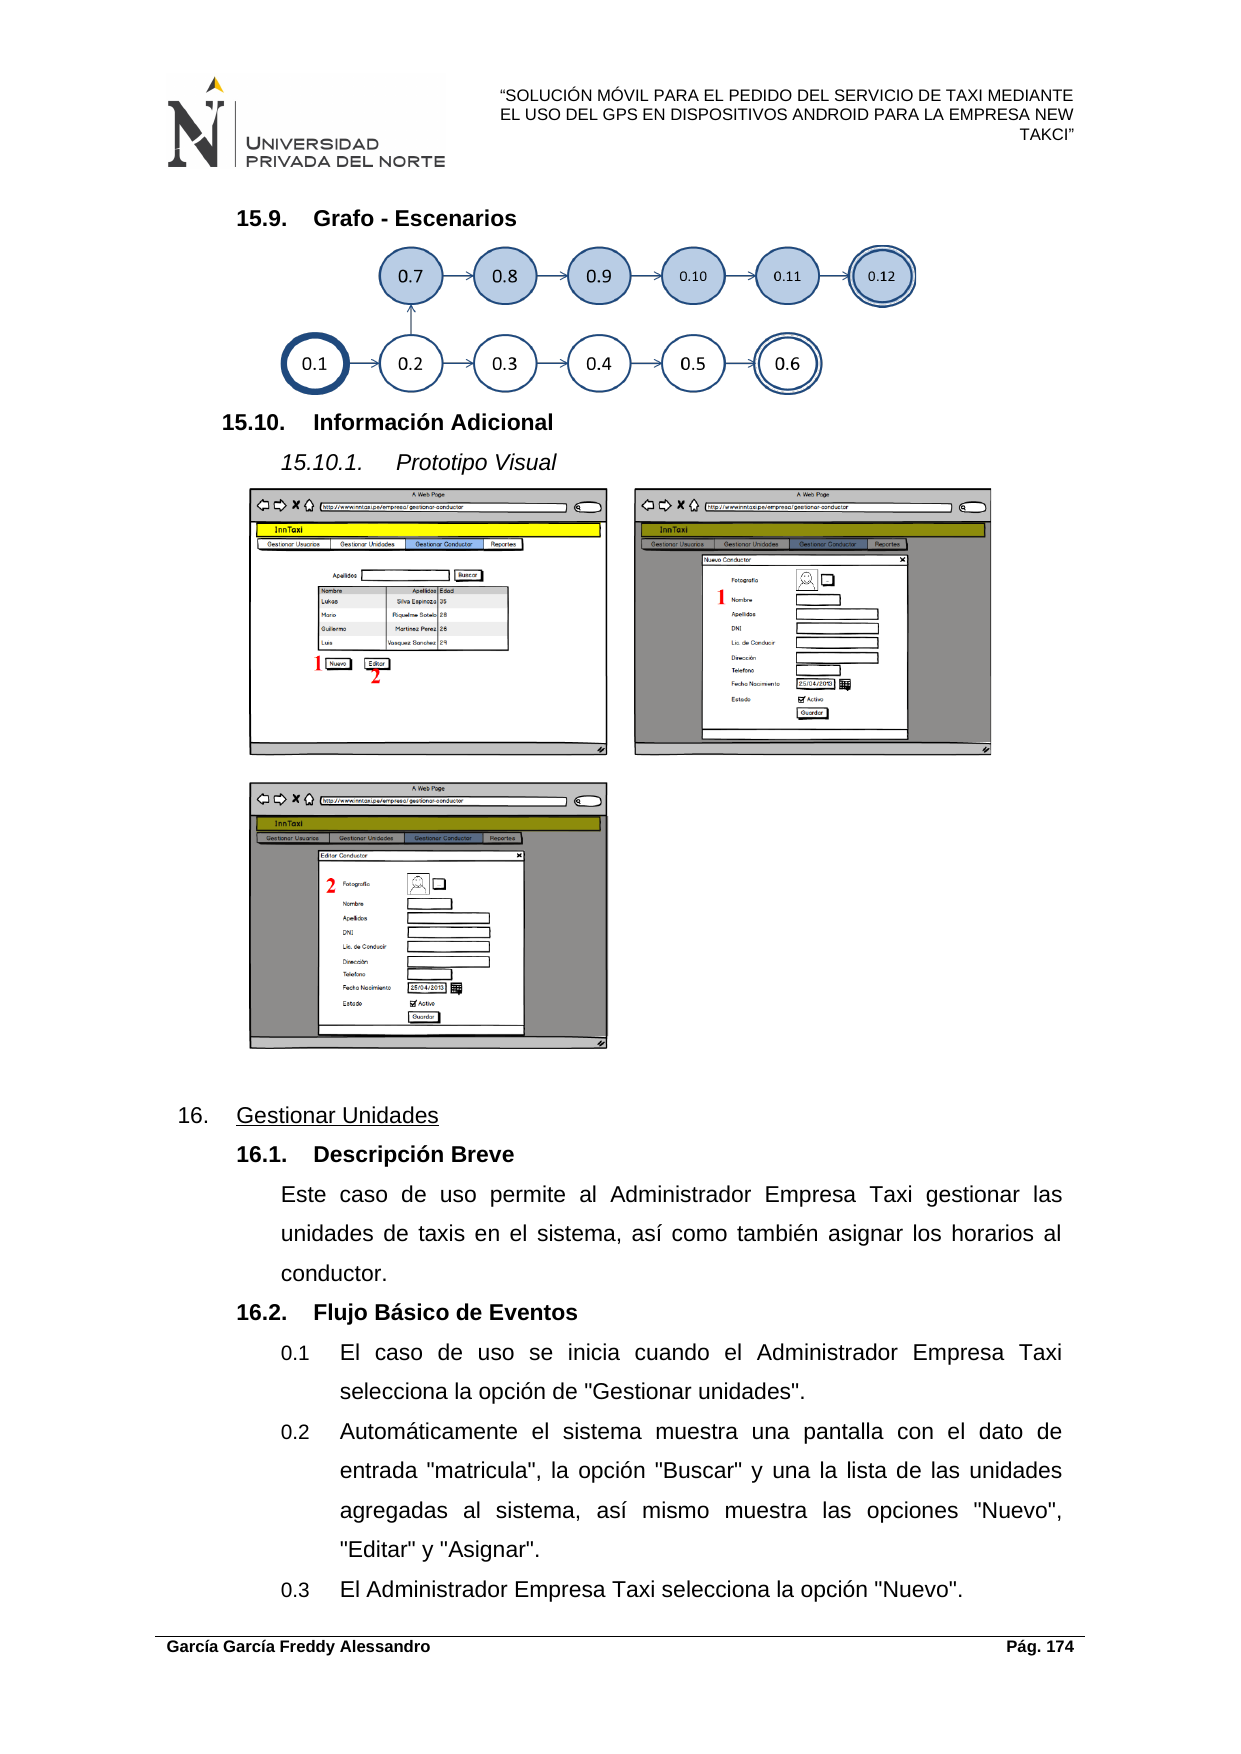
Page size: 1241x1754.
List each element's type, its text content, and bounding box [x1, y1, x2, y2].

text Flujo Básico de Eventos [236, 1299, 1063, 1326]
picture [166, 73, 447, 169]
list El caso de uso se inicia cuando el Administrador Empresa Taxi selecciona la opción de "Gestionar unidades". [281, 1339, 1063, 1404]
list Automáticamente el sistema muestra una pantalla con el dato de entrada "matricula", la opción "Buscar" y una la lista de las unidades agregadas al sistema, así mismo muestra las opciones "Nuevo", "Editar" y "Asignar". [281, 1418, 1063, 1562]
text Este caso de uso permite al Administrador Empresa Taxi gestionar las unidades de taxis en el sistema, así como también asignar los horarios al conductor. [281, 1181, 1063, 1286]
text Descripción Breve [236, 1141, 1063, 1168]
picture [249, 488, 992, 1049]
text Grafo - Escenarios [236, 205, 1063, 232]
picture [280, 245, 917, 395]
text Información Adicional [222, 409, 1063, 436]
text Prototipo Visual [281, 449, 1063, 475]
list El Administrador Empresa Taxi selecciona la opción "Nuevo". [281, 1576, 1063, 1602]
text Gestionar Unidades [177, 1102, 1063, 1128]
